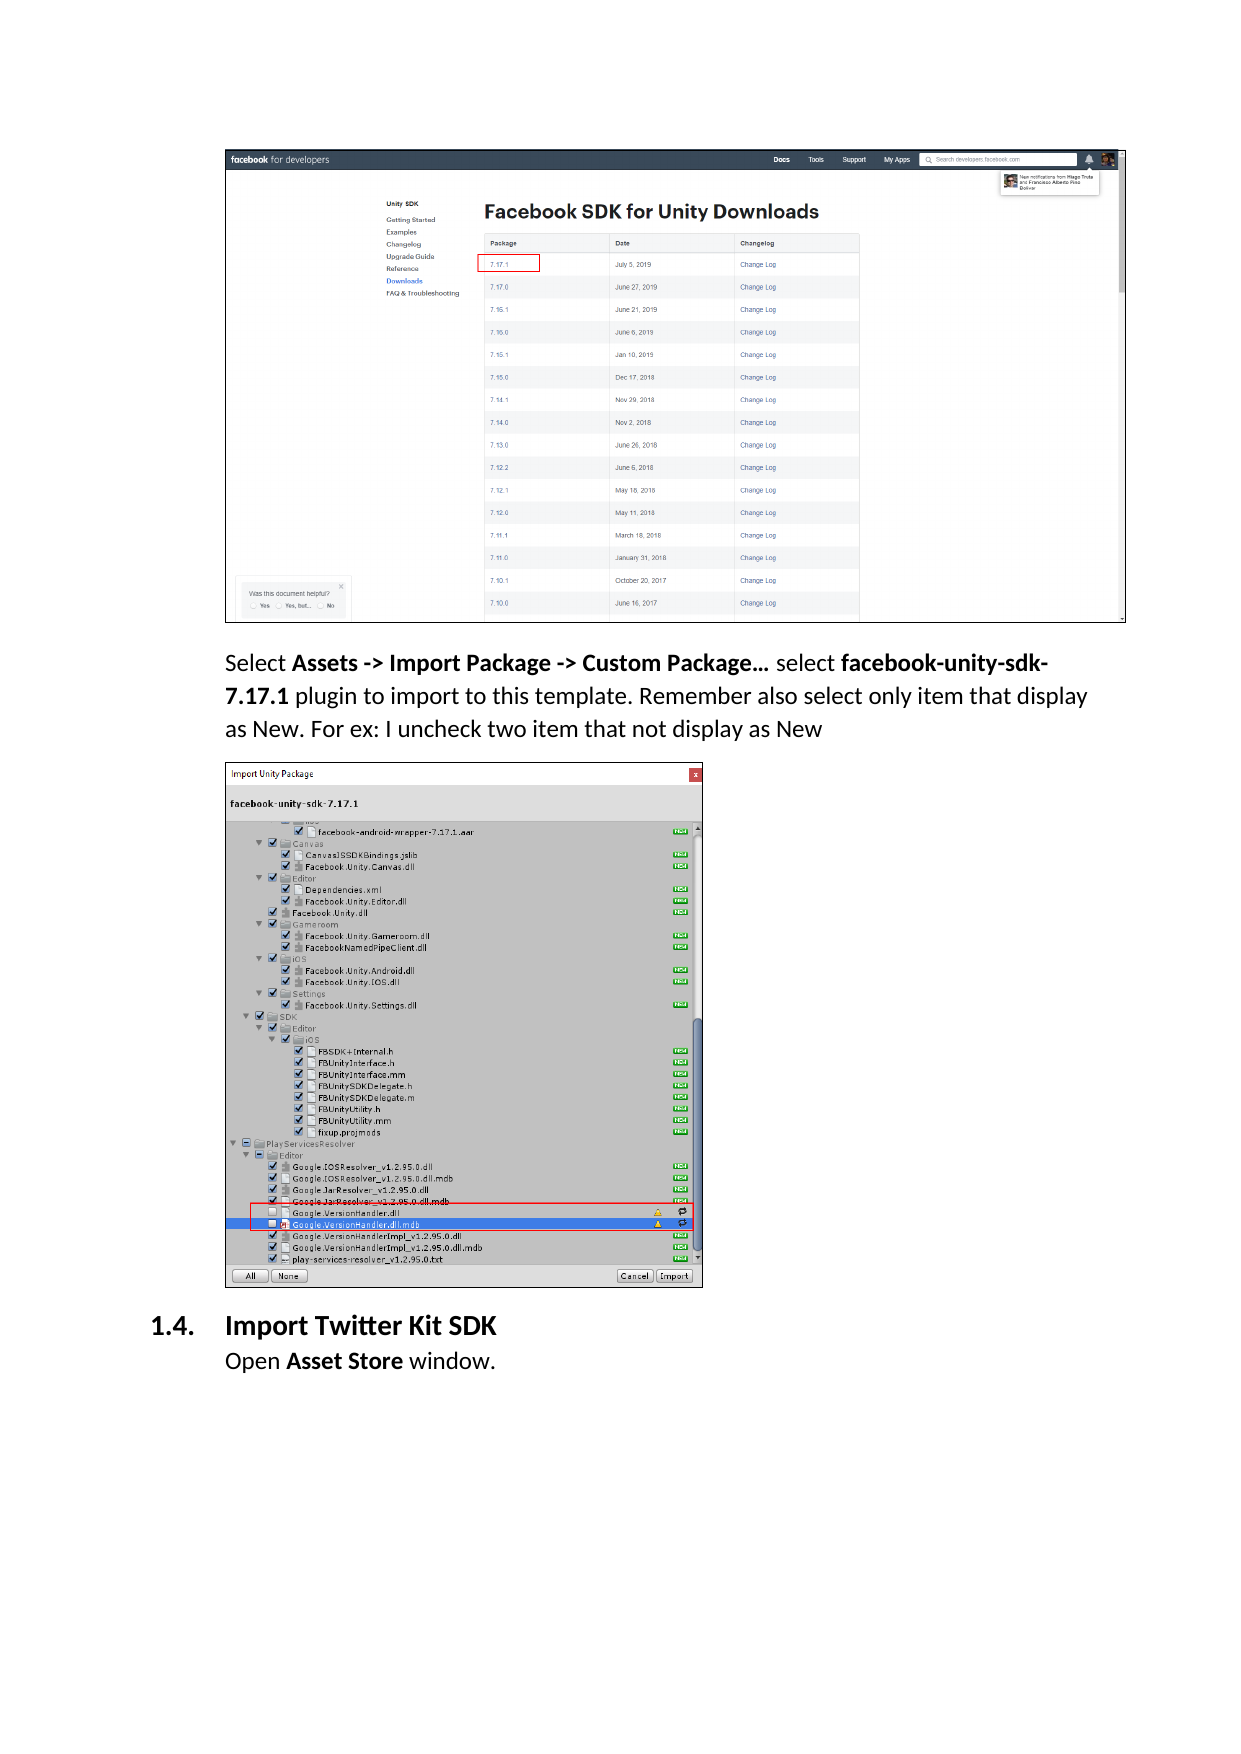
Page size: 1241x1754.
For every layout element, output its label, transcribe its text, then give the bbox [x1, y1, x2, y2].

text Select Assets -> Import Package -> Custom Package… select facebook-unity-sdk-7.17.1 plugin to import to this template. Remember also select only item that display as New. For ex: I uncheck two item that not display as New [225, 647, 1090, 744]
text Open Asset Store window. [225, 1345, 1090, 1376]
picture [226, 151, 1125, 622]
subtitle Import Twitter Kit SDK [150, 1307, 1090, 1342]
picture [226, 763, 702, 1287]
